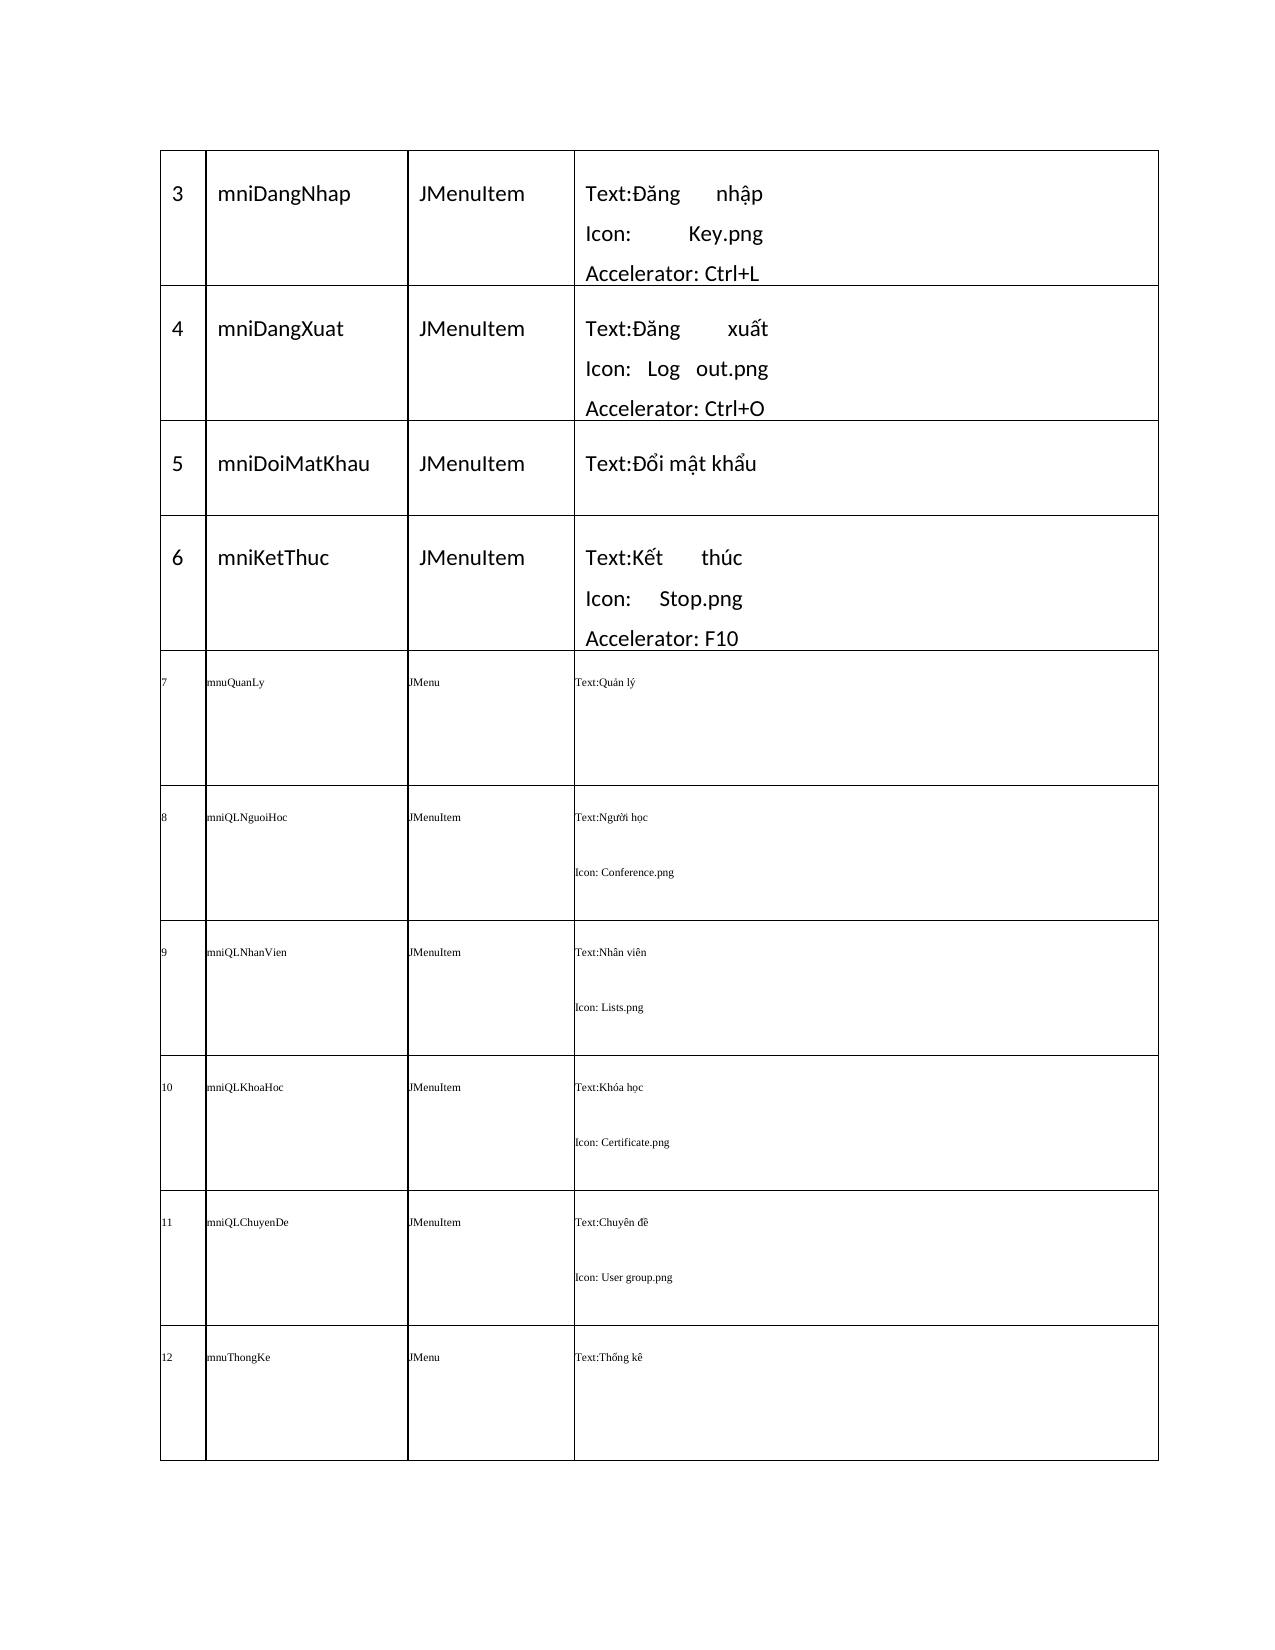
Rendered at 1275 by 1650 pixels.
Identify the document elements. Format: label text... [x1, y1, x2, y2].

table_cell Text:Đăng nhập Icon: Key.png Accelerator: Ctrl+L [575, 151, 1158, 285]
table_cell Text:Người học Icon: Conference.png [575, 786, 1158, 919]
table_cell 3 [161, 151, 205, 285]
table_cell Text:Đổi mật khẩu Icon: Refresh.png [575, 421, 1158, 514]
table_cell mniDangNhap [207, 151, 407, 285]
table_cell mniDoiMatKhau [207, 421, 407, 514]
table_cell Text:Kết thúc Icon: Stop.png Accelerator: F10 [575, 516, 1158, 649]
table_cell mniQLNguoiHoc [207, 786, 407, 919]
table_cell JMenuItem [409, 786, 574, 919]
table_cell JMenuItem [409, 151, 574, 285]
table_cell 9 [161, 921, 205, 1054]
table_cell 12 [161, 1326, 205, 1459]
table_cell Text:Đăng xuất Icon: Log out.png Accelerator: Ctrl+O [575, 286, 1158, 420]
table_cell 10 [161, 1056, 205, 1189]
table_cell 4 [161, 286, 205, 420]
table_cell JMenuItem [409, 1191, 574, 1324]
table_cell JMenu [409, 651, 574, 784]
table_cell mniKetThuc [207, 516, 407, 649]
table_cell mnuQuanLy [207, 651, 407, 784]
table_cell Text:Quản lý [575, 651, 1158, 784]
table_cell Text:Nhân viên Icon: Lists.png [575, 921, 1158, 1054]
table_cell JMenuItem [409, 286, 574, 420]
table_cell mniQLChuyenDe [207, 1191, 407, 1324]
table_cell JMenuItem [409, 921, 574, 1054]
table_cell mniQLKhoaHoc [207, 1056, 407, 1189]
table_cell JMenuItem [409, 516, 574, 649]
table_cell mniDangXuat [207, 286, 407, 420]
table_cell JMenu [409, 1326, 574, 1459]
table_cell Text:Chuyên đề Icon: User group.png [575, 1191, 1158, 1324]
table_cell 11 [161, 1191, 205, 1324]
table_cell mnuThongKe [207, 1326, 407, 1459]
table_cell 5 [161, 421, 205, 514]
table_cell Text:Thống kê [575, 1326, 1158, 1459]
table_cell JMenuItem [409, 421, 574, 514]
table_cell 6 [161, 516, 205, 649]
table_cell JMenuItem [409, 1056, 574, 1189]
table_cell 8 [161, 786, 205, 919]
table_cell mniQLNhanVien [207, 921, 407, 1054]
table_cell 7 [161, 651, 205, 784]
table_cell Text:Khóa học Icon: Certificate.png [575, 1056, 1158, 1189]
